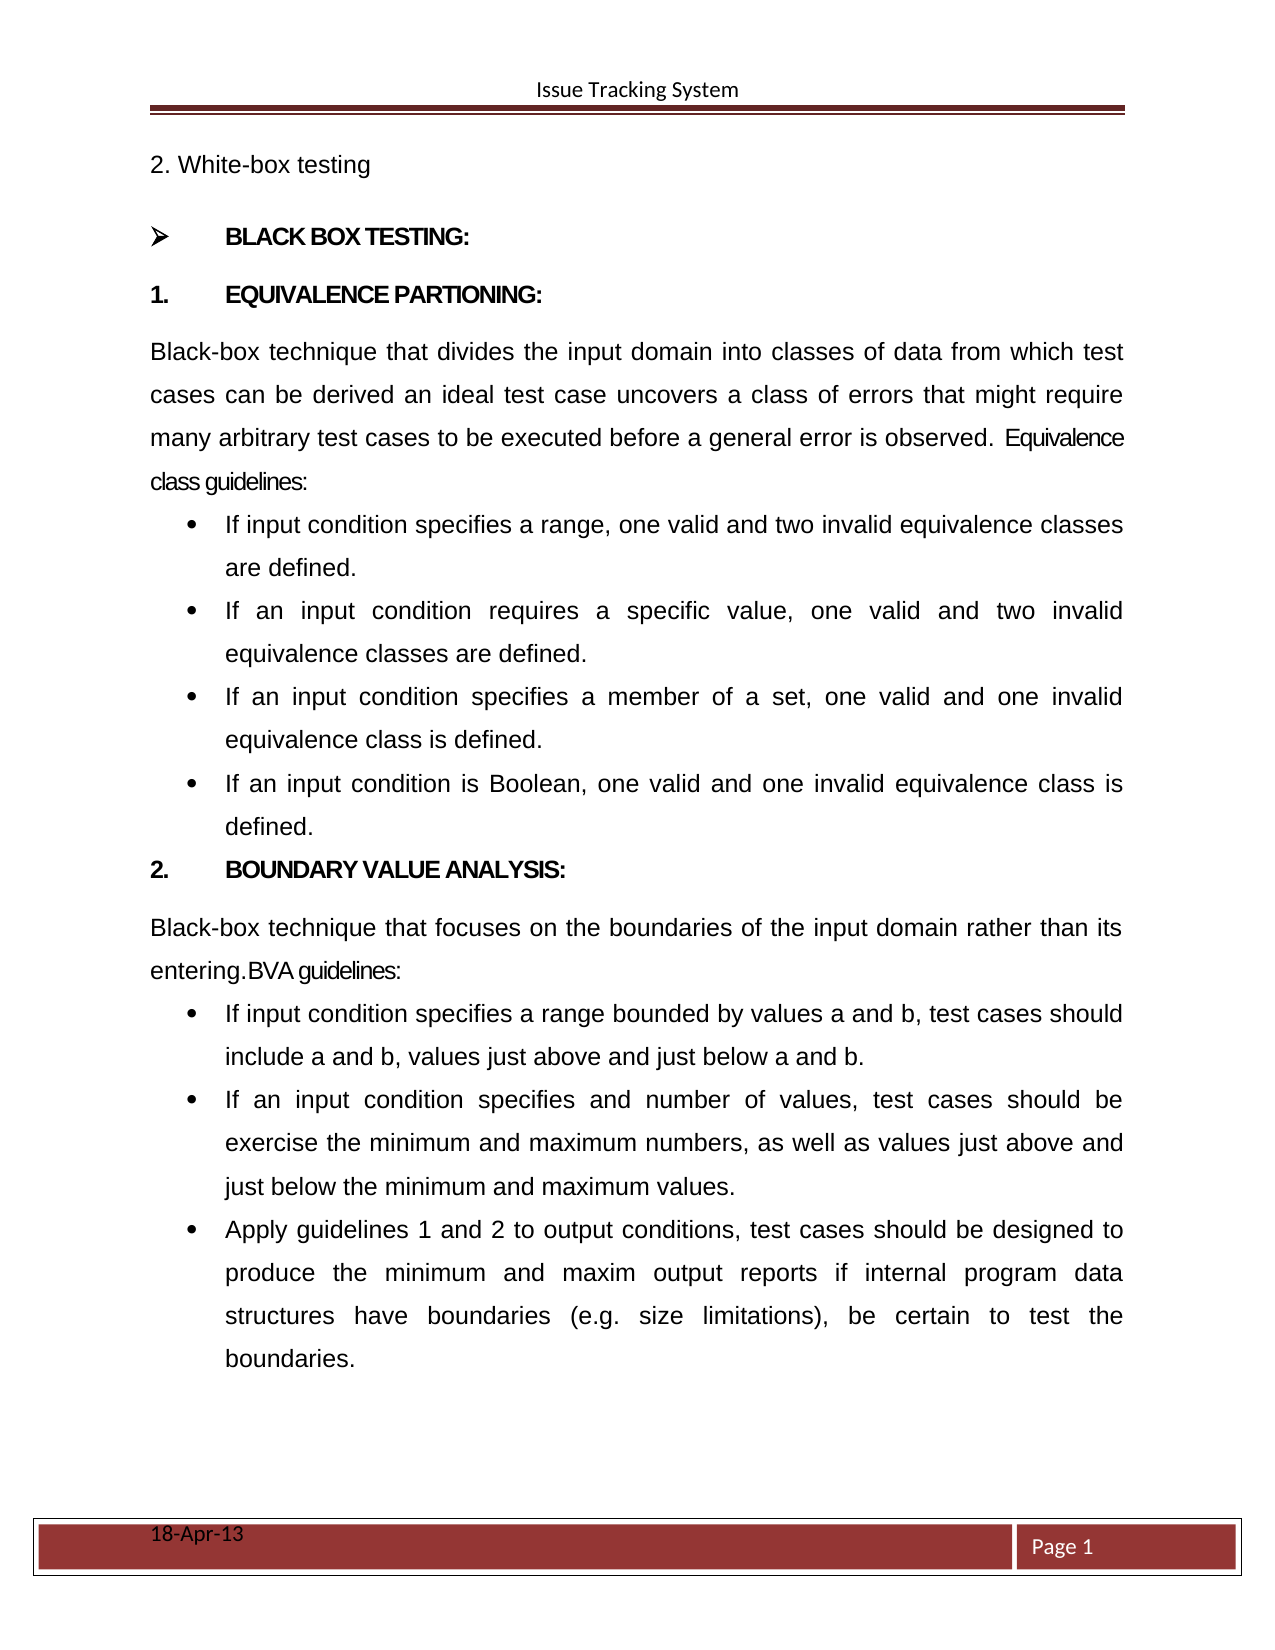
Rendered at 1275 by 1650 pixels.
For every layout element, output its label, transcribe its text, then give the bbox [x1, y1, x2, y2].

list If an input condition specifies a member of a set, one valid and one invalid equivalence class is defined. [187, 682, 1125, 754]
list If an input condition is Boolean, one valid and one invalid equivalence class is defined. [187, 769, 1125, 841]
list If an input condition requires a specific value, one valid and two invalid equivalence classes are defined. [187, 596, 1125, 668]
list If an input condition specifies and number of values, test cases should be exercise the minimum and maximum numbers, as well as values just above and just below the minimum and maximum values. [187, 1085, 1125, 1200]
text Black-box technique that focuses on the boundaries of the input domain rather than its entering.BVA guidelines: [150, 912, 1125, 984]
list If input condition specifies a range, one valid and two invalid equivalence classes are defined. [187, 509, 1125, 582]
list BOUNDARY VALUE ANALYSIS: [150, 855, 1125, 884]
list BLACK BOX TESTING: [150, 222, 1125, 251]
text Black-box technique that divides the input domain into classes of data from which test cases can be derived an ideal test case uncovers a class of errors that might require many arbitrary test cases to be executed before a general error is observed. Equivalence class guidelines: [150, 337, 1125, 495]
list If input condition specifies a range bounded by values a and b, test cases should include a and b, values just above and just below a and b. [187, 999, 1125, 1071]
list Apply guidelines 1 and 2 to output conditions, test cases should be designed to produce the minimum and maxim output reports if internal program data structures have boundaries (e.g. size limitations), be certain to test the boundaries. [187, 1214, 1125, 1373]
text 2. White-box testing [150, 150, 1125, 179]
list EQUIVALENCE PARTIONING: [150, 279, 1125, 308]
